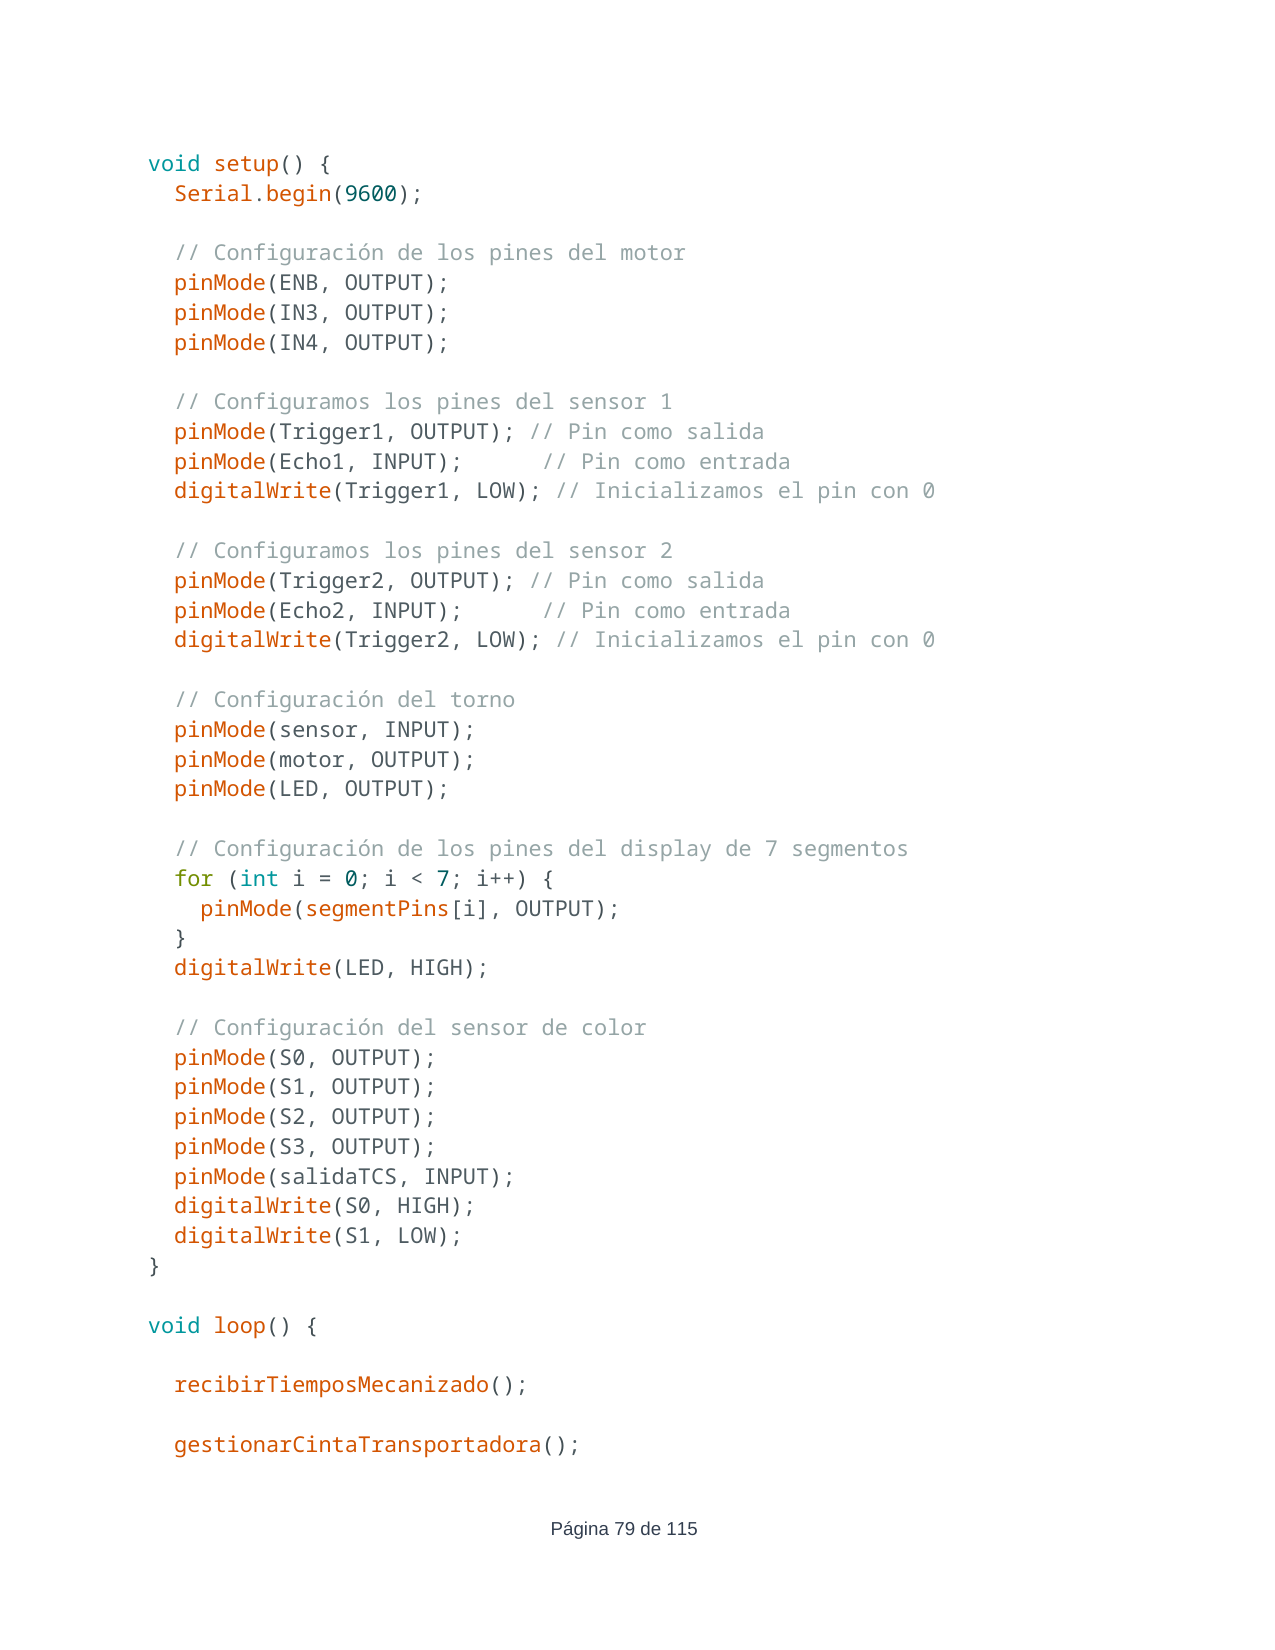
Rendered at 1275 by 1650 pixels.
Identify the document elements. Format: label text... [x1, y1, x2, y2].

text // Configuración de los pines del display de 7 segmentos [148, 833, 1127, 863]
text // Configuración del torno [148, 684, 1127, 714]
text recibirTiemposMecanizado(); [148, 1369, 1127, 1399]
text } [148, 1250, 1127, 1280]
text pinMode(S0, OUTPUT); [148, 1041, 1127, 1071]
text pinMode(IN4, OUTPUT); [148, 326, 1127, 356]
text pinMode(Trigger2, OUTPUT); // Pin como salida [148, 565, 1127, 594]
text pinMode(Trigger1, OUTPUT); // Pin como salida [148, 416, 1127, 446]
text pinMode(ENB, OUTPUT); [148, 267, 1127, 297]
text pinMode(sensor, INPUT); [148, 714, 1127, 743]
text pinMode(S2, OUTPUT); [148, 1101, 1127, 1131]
text digitalWrite(Trigger2, LOW); // Inicializamos el pin con 0 [148, 624, 1127, 654]
text digitalWrite(Trigger1, LOW); // Inicializamos el pin con 0 [148, 475, 1127, 505]
text } [148, 922, 1127, 952]
text // Configuramos los pines del sensor 1 [148, 386, 1127, 416]
text pinMode(Echo1, INPUT); // Pin como entrada [148, 446, 1127, 475]
text // Configuramos los pines del sensor 2 [148, 535, 1127, 565]
text void loop() { [148, 1309, 1127, 1339]
text pinMode(IN3, OUTPUT); [148, 297, 1127, 326]
text for (int i = 0; i < 7; i++) { [148, 863, 1127, 892]
text // Configuración de los pines del motor [148, 237, 1127, 267]
text Serial.begin(9600); [148, 177, 1127, 207]
text pinMode(S1, OUTPUT); [148, 1071, 1127, 1101]
text void setup() { [148, 148, 1127, 177]
text digitalWrite(LED, HIGH); [148, 952, 1127, 982]
text digitalWrite(S0, HIGH); [148, 1190, 1127, 1220]
text pinMode(segmentPins[i], OUTPUT); [148, 892, 1127, 922]
text gestionarCintaTransportadora(); [148, 1429, 1127, 1458]
text pinMode(motor, OUTPUT); [148, 743, 1127, 773]
text digitalWrite(S1, LOW); [148, 1220, 1127, 1250]
text pinMode(S3, OUTPUT); [148, 1131, 1127, 1161]
text pinMode(LED, OUTPUT); [148, 773, 1127, 803]
text // Configuración del sensor de color [148, 1012, 1127, 1041]
text pinMode(Echo2, INPUT); // Pin como entrada [148, 594, 1127, 624]
text pinMode(salidaTCS, INPUT); [148, 1161, 1127, 1190]
